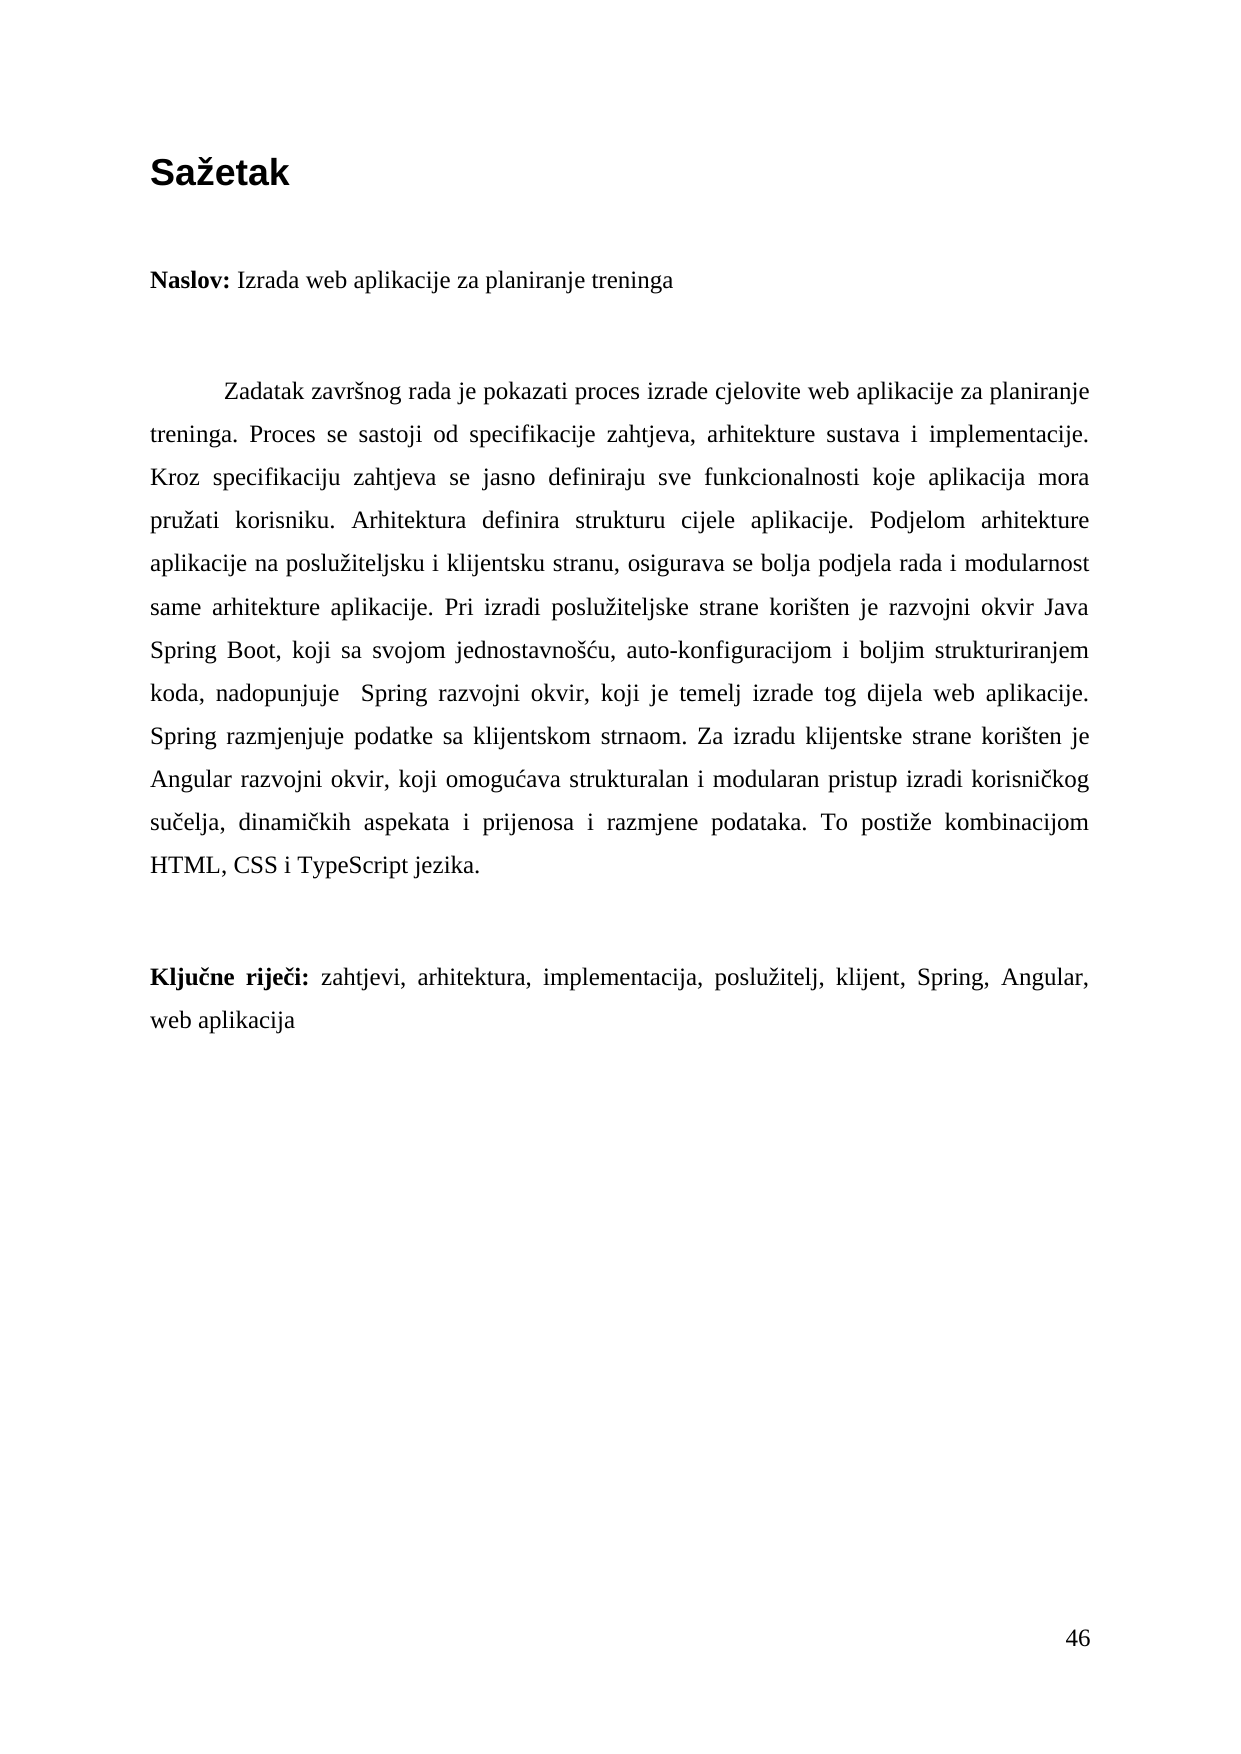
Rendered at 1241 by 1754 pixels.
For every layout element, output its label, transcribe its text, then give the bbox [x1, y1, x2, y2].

text Zadatak završnog rada je pokazati proces izrade cjelovite web aplikacije za planiranje treninga. Proces se sastoji od specifikacije zahtjeva, arhitekture sustava i implementacije. Kroz specifikaciju zahtjeva se jasno definiraju sve funkcionalnosti koje aplikacija mora pružati korisniku. Arhitektura definira strukturu cijele aplikacije. Podjelom arhitekture aplikacije na poslužiteljsku i klijentsku stranu, osigurava se bolja podjela rada i modularnost same arhitekture aplikacije. Pri izradi poslužiteljske strane korišten je razvojni okvir Java Spring Boot, koji sa svojom jednostavnošću, auto-konfiguracijom i boljim strukturiranjem koda, nadopunjuje Spring razvojni okvir, koji je temelj izrade tog dijela web aplikacije. Spring razmjenjuje podatke sa klijentskom strnaom. Za izradu klijentske strane korišten je Angular razvojni okvir, koji omogućava strukturalan i modularan pristup izradi korisničkog sučelja, dinamičkih aspekata i prijenosa i razmjene podataka. To postiže kombinacijom HTML, CSS i TypeScript jezika. [150, 376, 1090, 879]
text Ključne riječi: zahtjevi, arhitektura, implementacija, poslužitelj, klijent, Spring, Angular, web aplikacija [150, 962, 1090, 1033]
subtitle Sažetak [150, 150, 1090, 193]
text Naslov: Izrada web aplikacije za planiranje treninga [150, 265, 1090, 293]
